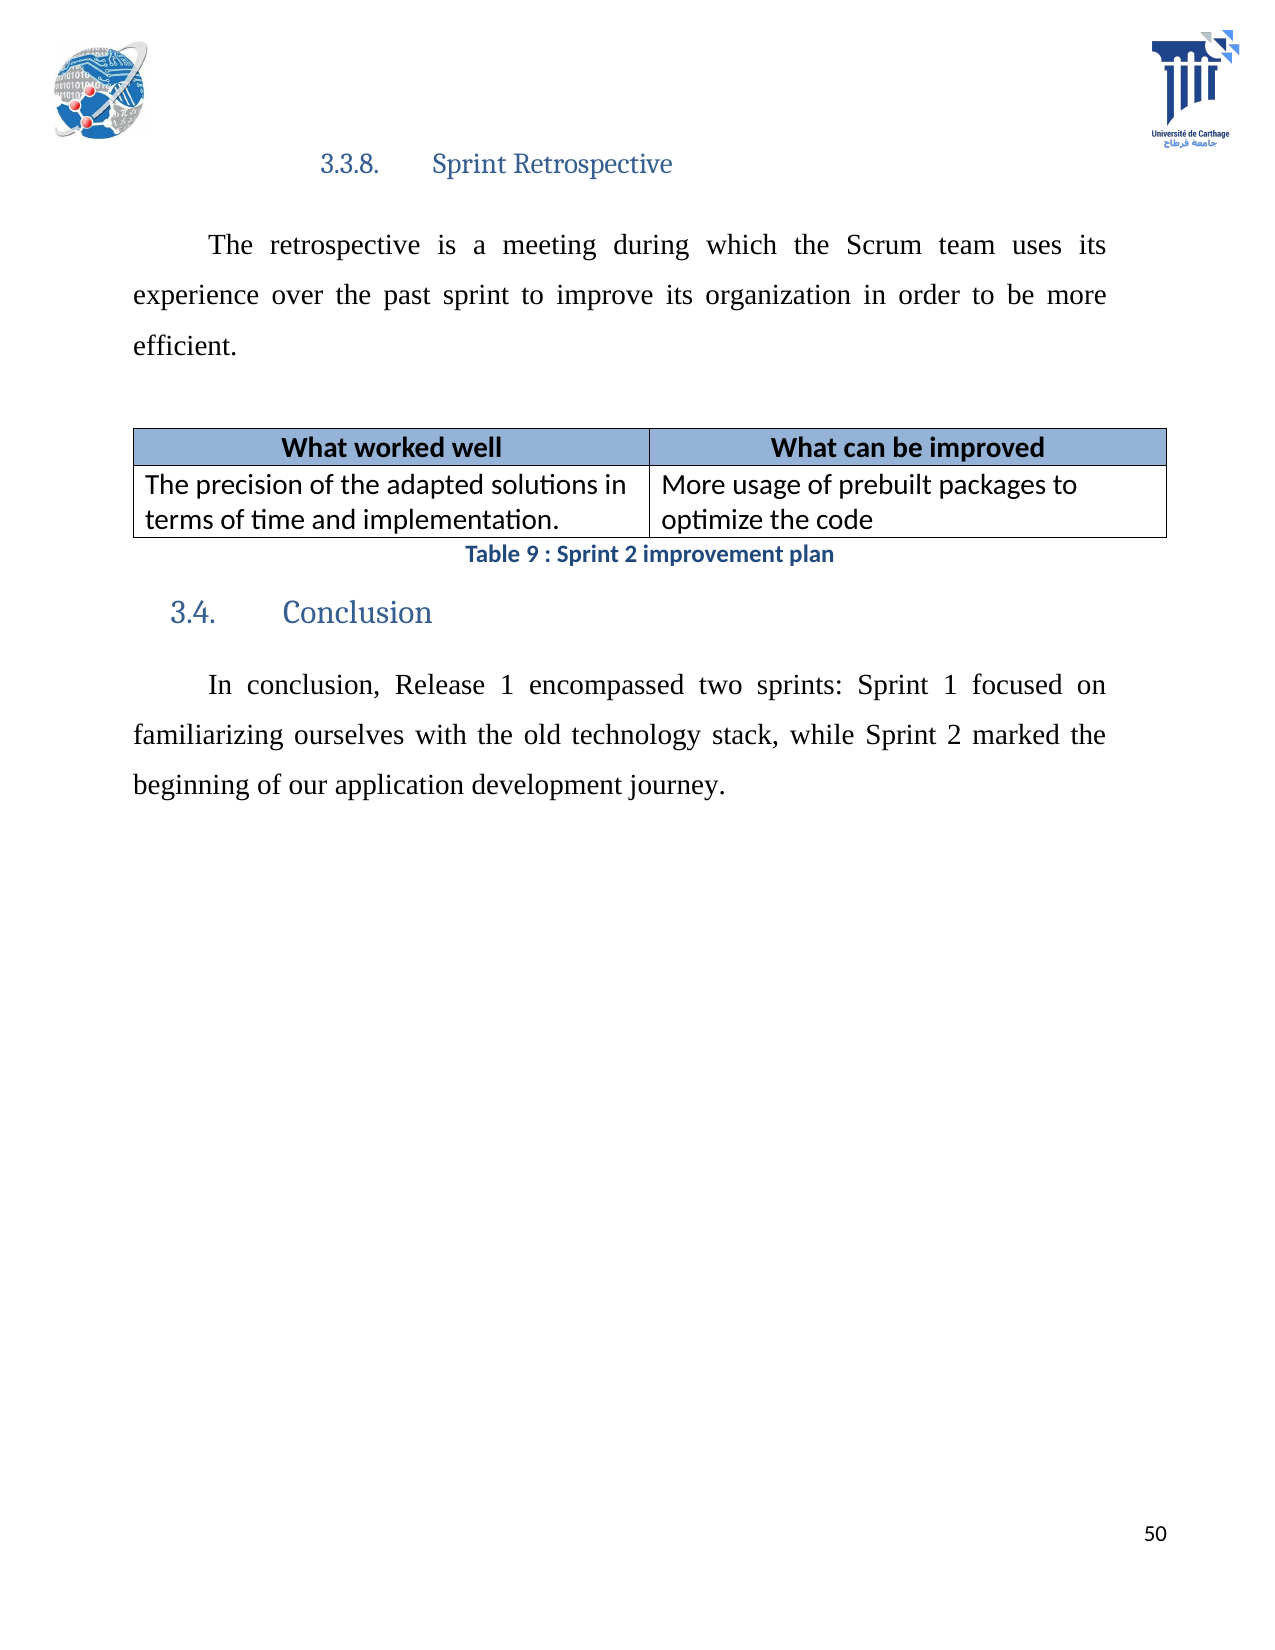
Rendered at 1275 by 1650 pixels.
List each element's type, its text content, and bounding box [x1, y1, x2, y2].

text The retrospective is a meeting during which the Scrum team uses its experience over the past sprint to improve its organization in order to be more efficient. [133, 227, 1107, 361]
picture [1142, 30, 1240, 148]
table_header What worked well [134, 429, 649, 465]
text Table 9 : Sprint 2 improvement plan [133, 538, 1167, 569]
picture [51, 40, 150, 139]
text In conclusion, Release 1 encompassed two sprints: Sprint 1 focused on familiarizing ourselves with the old technology stack, while Sprint 2 marked the beginning of our application development journey. [133, 667, 1107, 801]
title Conclusion [170, 594, 1167, 632]
list Sprint Retrospective [320, 148, 1107, 181]
table_header What can be improved [650, 429, 1166, 465]
table_cell More usage of prebuilt packages to optimize the code [650, 466, 1166, 537]
table_cell The precision of the adapted solutions in terms of time and implementation. [134, 466, 649, 537]
